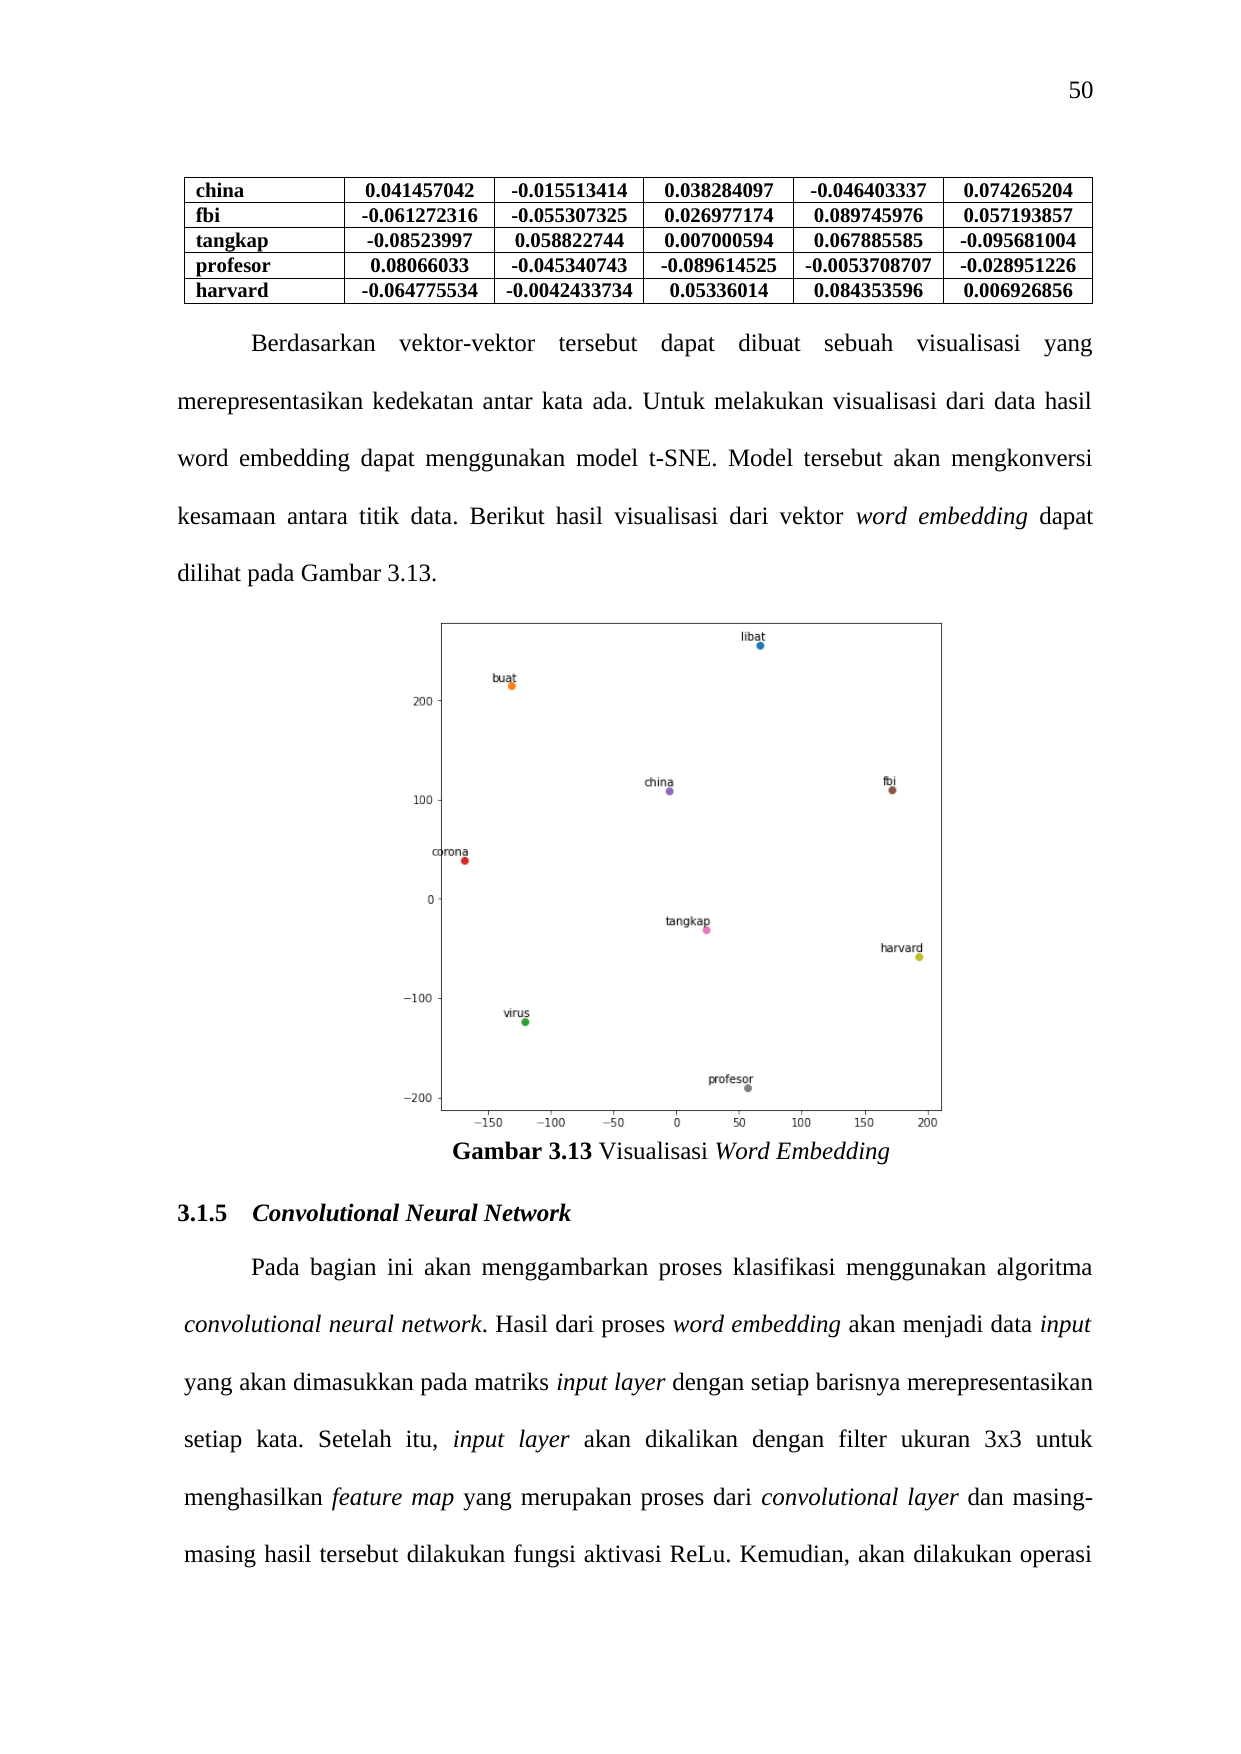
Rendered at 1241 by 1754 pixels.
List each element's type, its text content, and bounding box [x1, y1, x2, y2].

table_cell 0.05336014 [644, 279, 793, 302]
table_cell fbi [185, 203, 344, 227]
table_cell -0.0042433734 [495, 279, 643, 302]
table_cell -0.0053708707 [794, 253, 943, 277]
table_cell -0.055307325 [495, 203, 643, 227]
table_cell harvard [185, 279, 344, 302]
text Gambar 3.13 Visualisasi Word Embedding [177, 1136, 1093, 1165]
table_cell china [185, 178, 344, 202]
picture [395, 616, 949, 1137]
table_cell profesor [185, 253, 344, 277]
table_cell tangkap [185, 228, 344, 252]
table_cell -0.064775534 [345, 279, 494, 302]
table_cell -0.08523997 [345, 228, 494, 252]
table_cell 0.067885585 [794, 228, 943, 252]
table_cell -0.061272316 [345, 203, 494, 227]
table_cell 0.084353596 [794, 279, 943, 302]
table_cell 0.08066033 [345, 253, 494, 277]
table_cell -0.015513414 [495, 178, 643, 202]
table_cell -0.045340743 [495, 253, 643, 277]
table_cell 0.007000594 [644, 228, 793, 252]
table_cell 0.006926856 [944, 279, 1092, 302]
table_cell 0.041457042 [345, 178, 494, 202]
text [184, 1252, 1093, 1568]
table_cell -0.095681004 [944, 228, 1092, 252]
table_cell -0.089614525 [644, 253, 793, 277]
table_cell 0.058822744 [495, 228, 643, 252]
table_cell 0.026977174 [644, 203, 793, 227]
table_cell -0.046403337 [794, 178, 943, 202]
text Berdasarkan vektor-vektor tersebut dapat dibuat sebuah visualisasi yang merepresentasikan kedekatan antar kata ada. Untuk melakukan visualisasi dari data hasil word embedding dapat menggunakan model t-SNE. Model tersebut akan mengkonversi kesamaan antara titik data. Berikut hasil visualisasi dari vektor word embedding dapat dilihat pada Gambar 3.13. [177, 328, 1093, 587]
table_cell -0.028951226 [944, 253, 1092, 277]
table_cell 0.089745976 [794, 203, 943, 227]
subtitle 3.1.5 Convolutional Neural Network [177, 1198, 1093, 1227]
table_cell 0.038284097 [644, 178, 793, 202]
table_cell 0.057193857 [944, 203, 1092, 227]
table_cell 0.074265204 [944, 178, 1092, 202]
